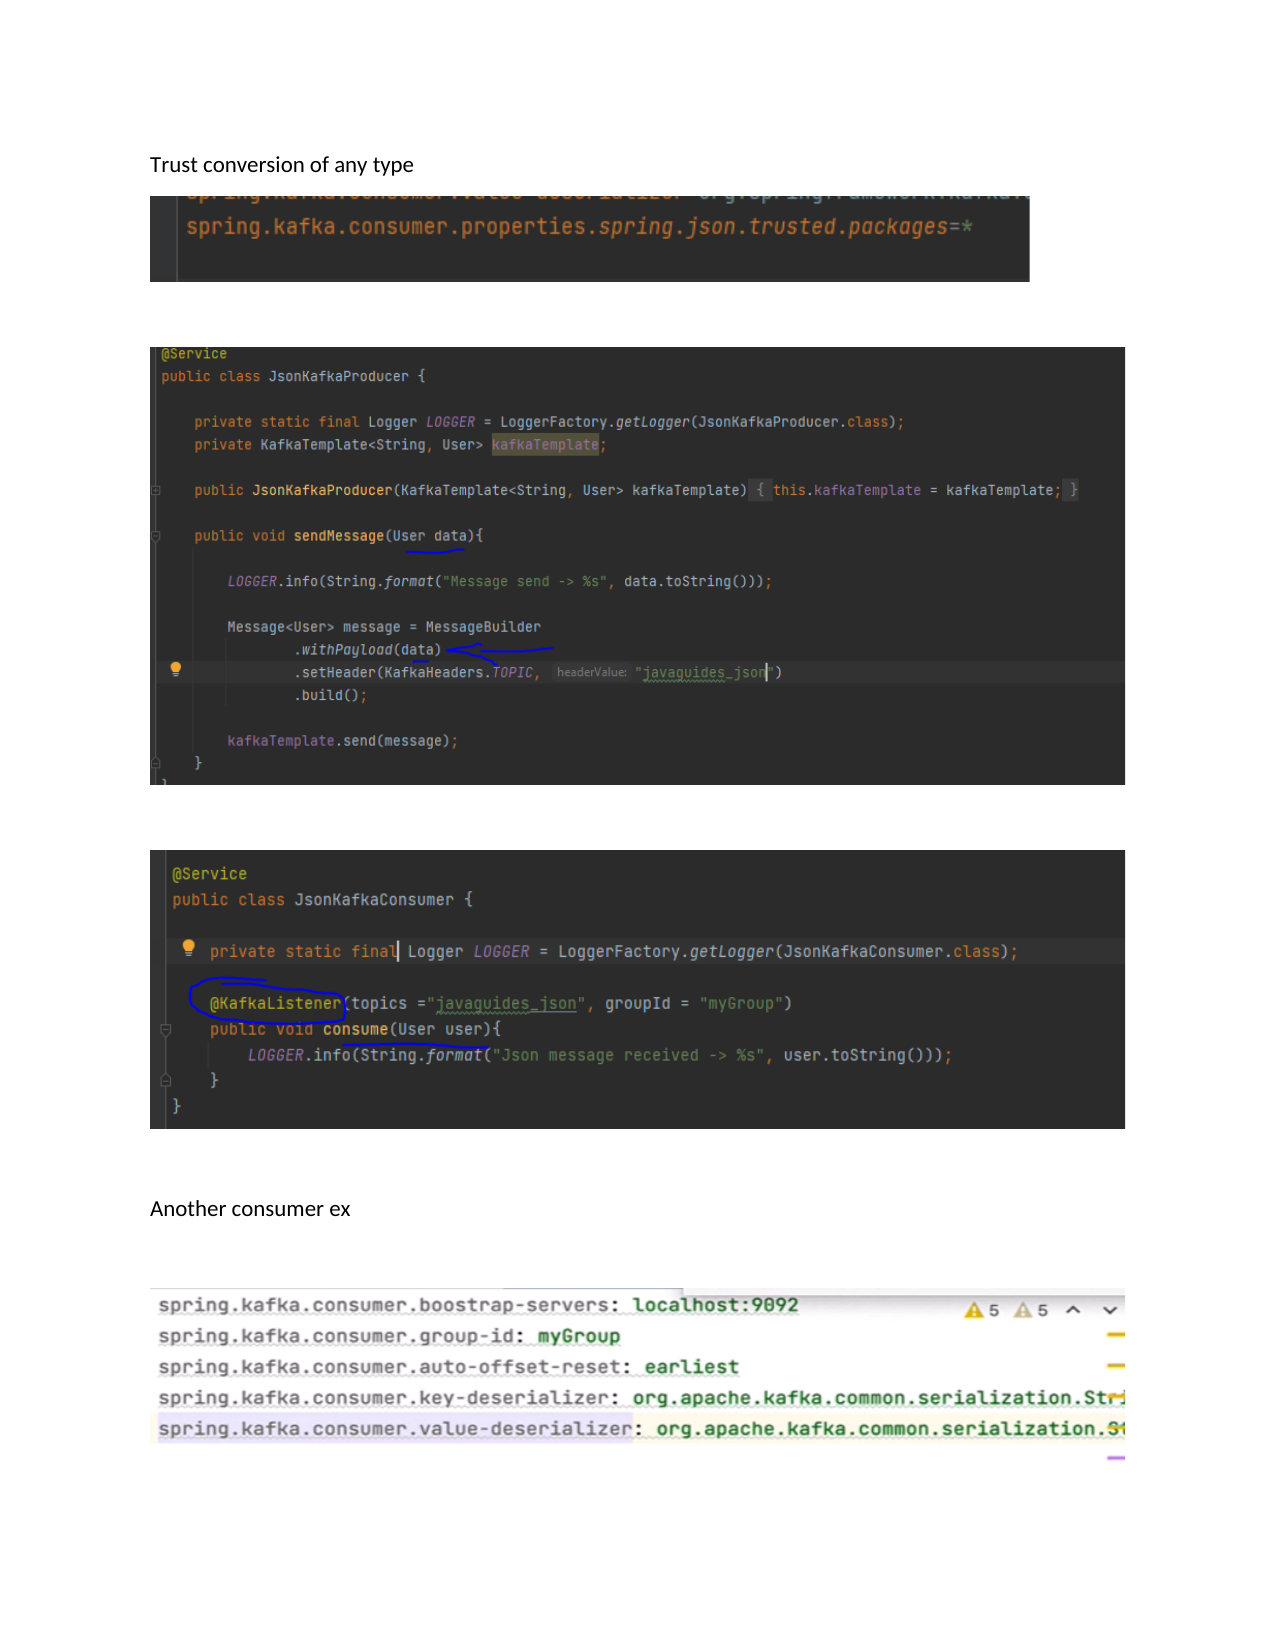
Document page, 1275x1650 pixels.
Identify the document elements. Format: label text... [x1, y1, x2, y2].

picture [150, 1288, 1125, 1464]
picture [150, 196, 1030, 282]
picture [150, 347, 1125, 785]
text Trust conversion of any type [150, 150, 1125, 178]
text Another consumer ex [150, 1194, 1125, 1222]
picture [150, 850, 1125, 1129]
